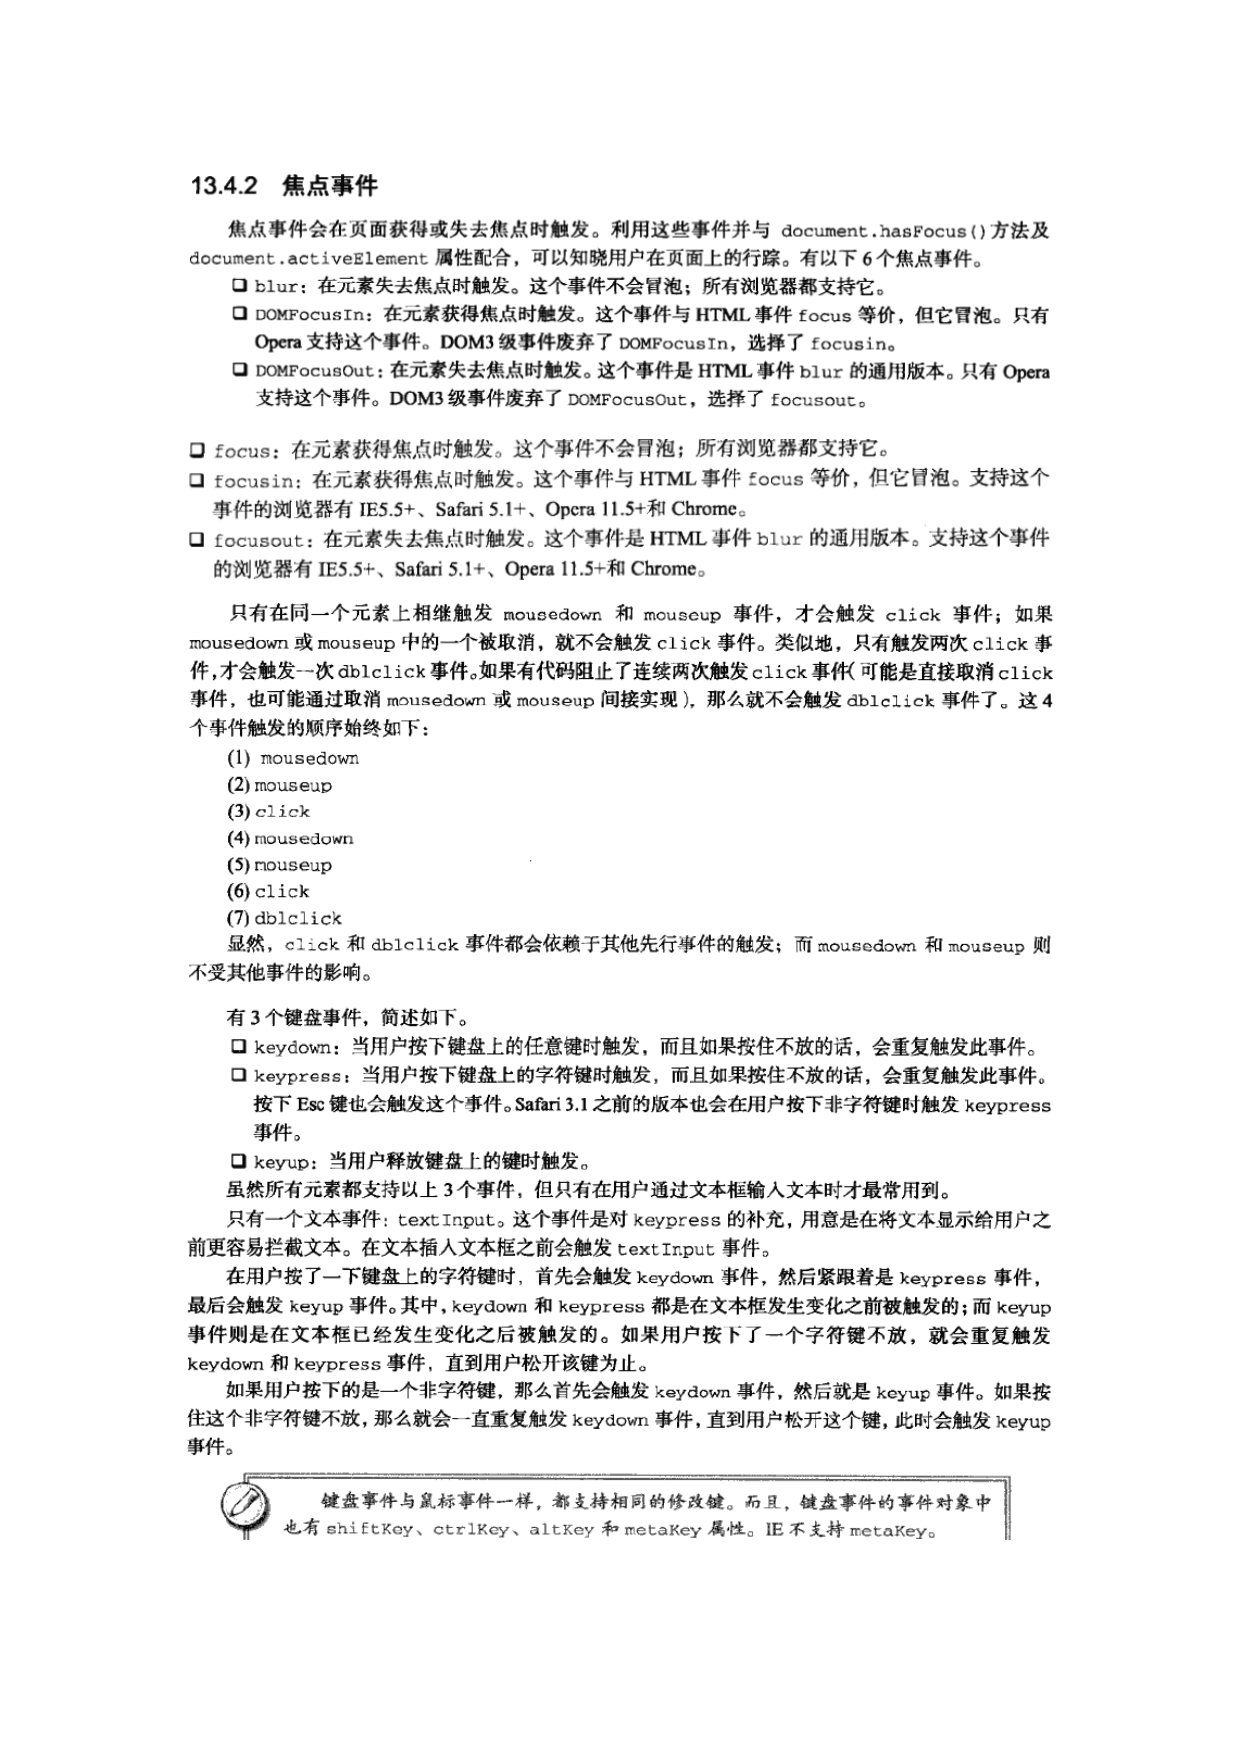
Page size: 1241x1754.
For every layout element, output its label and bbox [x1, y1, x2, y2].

picture [187, 173, 1053, 411]
picture [187, 601, 1053, 983]
picture [187, 439, 1053, 580]
picture [187, 999, 1053, 1540]
